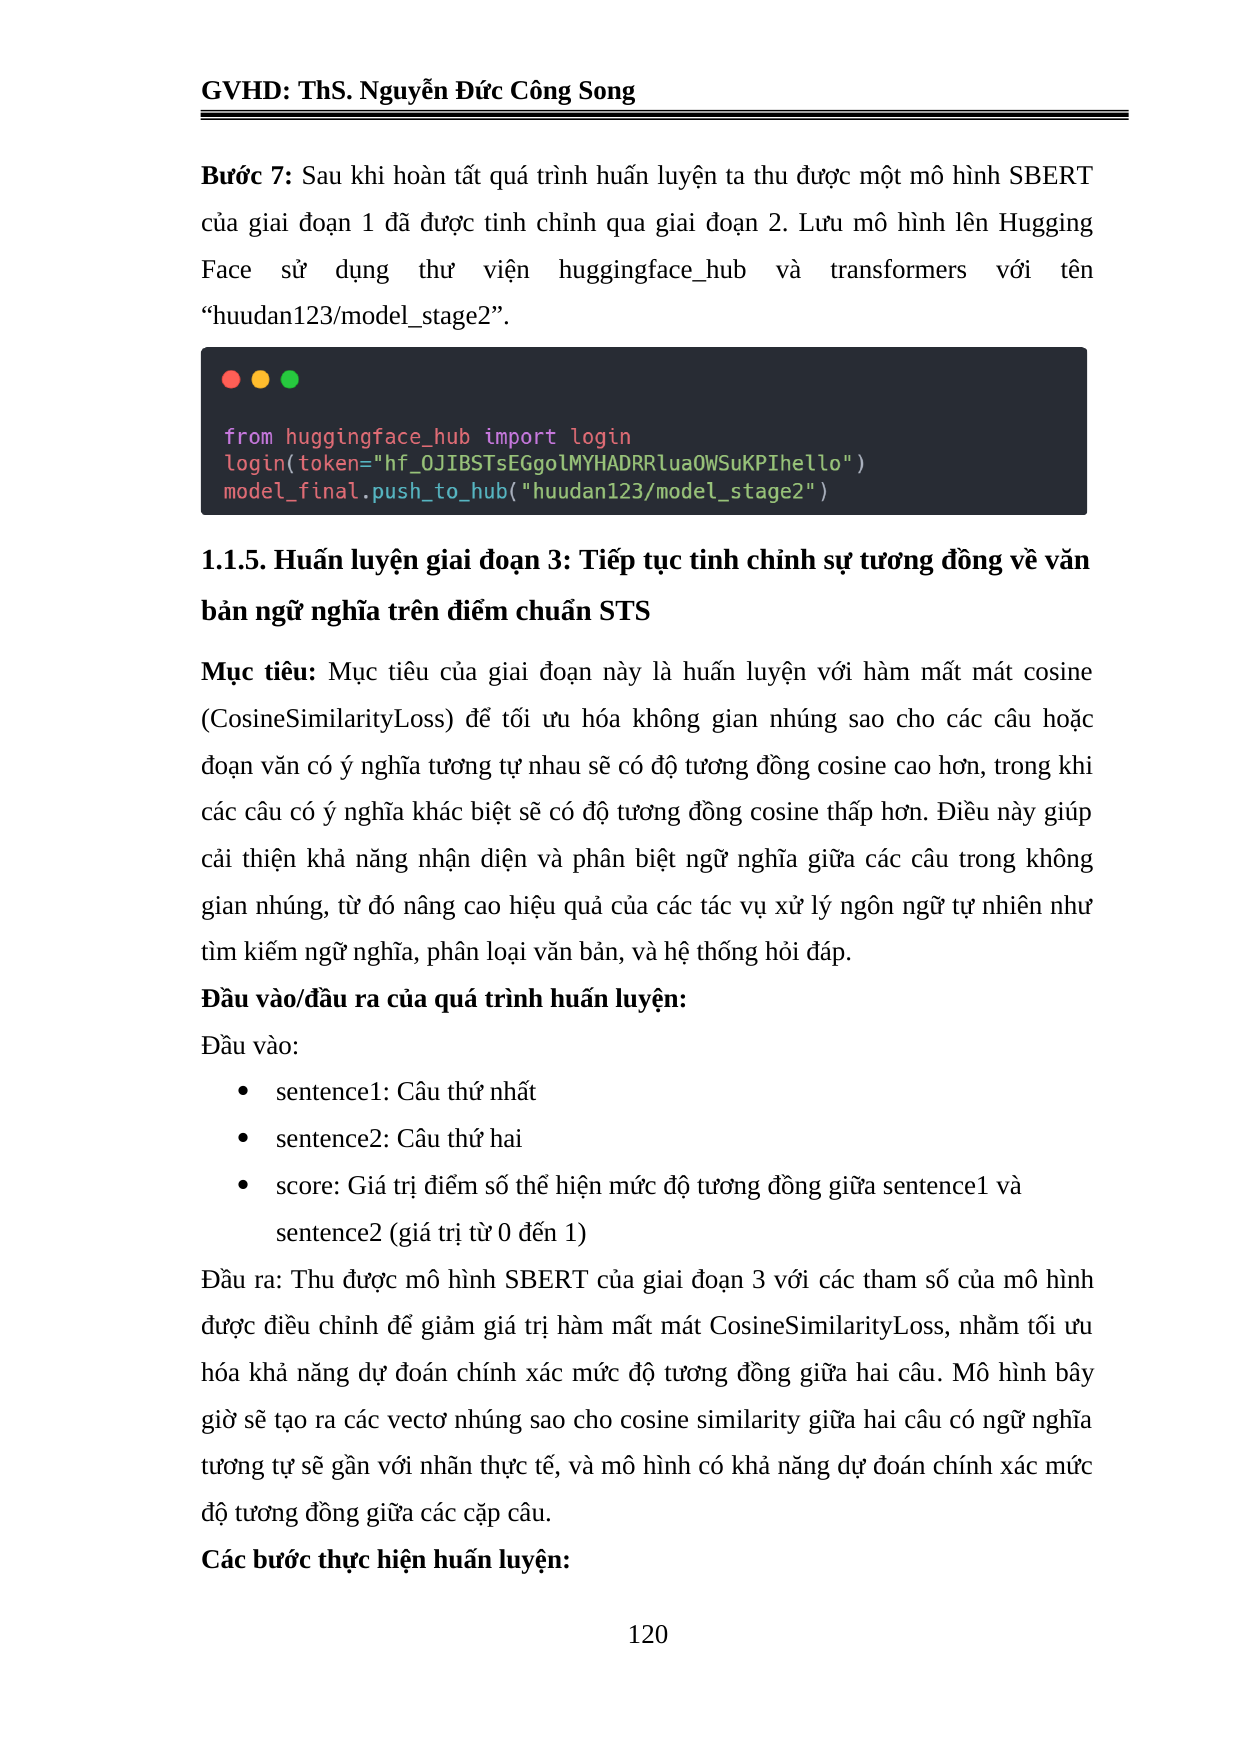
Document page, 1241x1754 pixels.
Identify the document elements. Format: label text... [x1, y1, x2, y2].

picture [200, 346, 1088, 515]
list sentence1: Câu thứ nhất [238, 1076, 1094, 1107]
text Đầu vào/đầu ra của quá trình huấn luyện: [201, 982, 1094, 1013]
text Bước 7: Sau khi hoàn tất quá trình huấn luyện ta thu được một mô hình SBERT của giai đoạn 1 đã được tinh chỉnh qua giai đoạn 2. Lưu mô hình lên Hugging Face sử dụng thư viện huggingface_hub và transformers với tên “huudan123/model_stage2”. [201, 159, 1094, 331]
text Đầu ra: Thu được mô hình SBERT của giai đoạn 3 với các tham số của mô hình được điều chỉnh để giảm giá trị hàm mất mát CosineSimilarityLoss, nhằm tối ưu hóa khả năng dự đoán chính xác mức độ tương đồng giữa hai câu. Mô hình bây giờ sẽ tạo ra các vectơ nhúng sao cho cosine similarity giữa hai câu có ngữ nghĩa tương tự sẽ gần với nhãn thực tế, và mô hình có khả năng dự đoán chính xác mức độ tương đồng giữa các cặp câu. [201, 1263, 1094, 1527]
text Mục tiêu: Mục tiêu của giai đoạn này là huấn luyện với hàm mất mát cosine (CosineSimilarityLoss) để tối ưu hóa không gian nhúng sao cho các câu hoặc đoạn văn có ý nghĩa tương tự nhau sẽ có độ tương đồng cosine cao hơn, trong khi các câu có ý nghĩa khác biệt sẽ có độ tương đồng cosine thấp hơn. Điều này giúp cải thiện khả năng nhận diện và phân biệt ngữ nghĩa giữa các câu trong không gian nhúng, từ đó nâng cao hiệu quả của các tác vụ xử lý ngôn ngữ tự nhiên như tìm kiếm ngữ nghĩa, phân loại văn bản, và hệ thống hỏi đáp. [201, 656, 1094, 967]
list sentence2: Câu thứ hai [238, 1122, 1094, 1154]
text Đầu vào: [201, 1029, 1094, 1060]
list score: Giá trị điểm số thể hiện mức độ tương đồng giữa sentence1 và sentence2 (giá trị từ 0 đến 1) [238, 1169, 1094, 1247]
text Huấn luyện giai đoạn 3: Tiếp tục tinh chỉnh sự tương đồng về văn bản ngữ nghĩa trên điểm chuẩn STS [201, 542, 1094, 626]
text Các bước thực hiện huấn luyện: [201, 1543, 1094, 1574]
